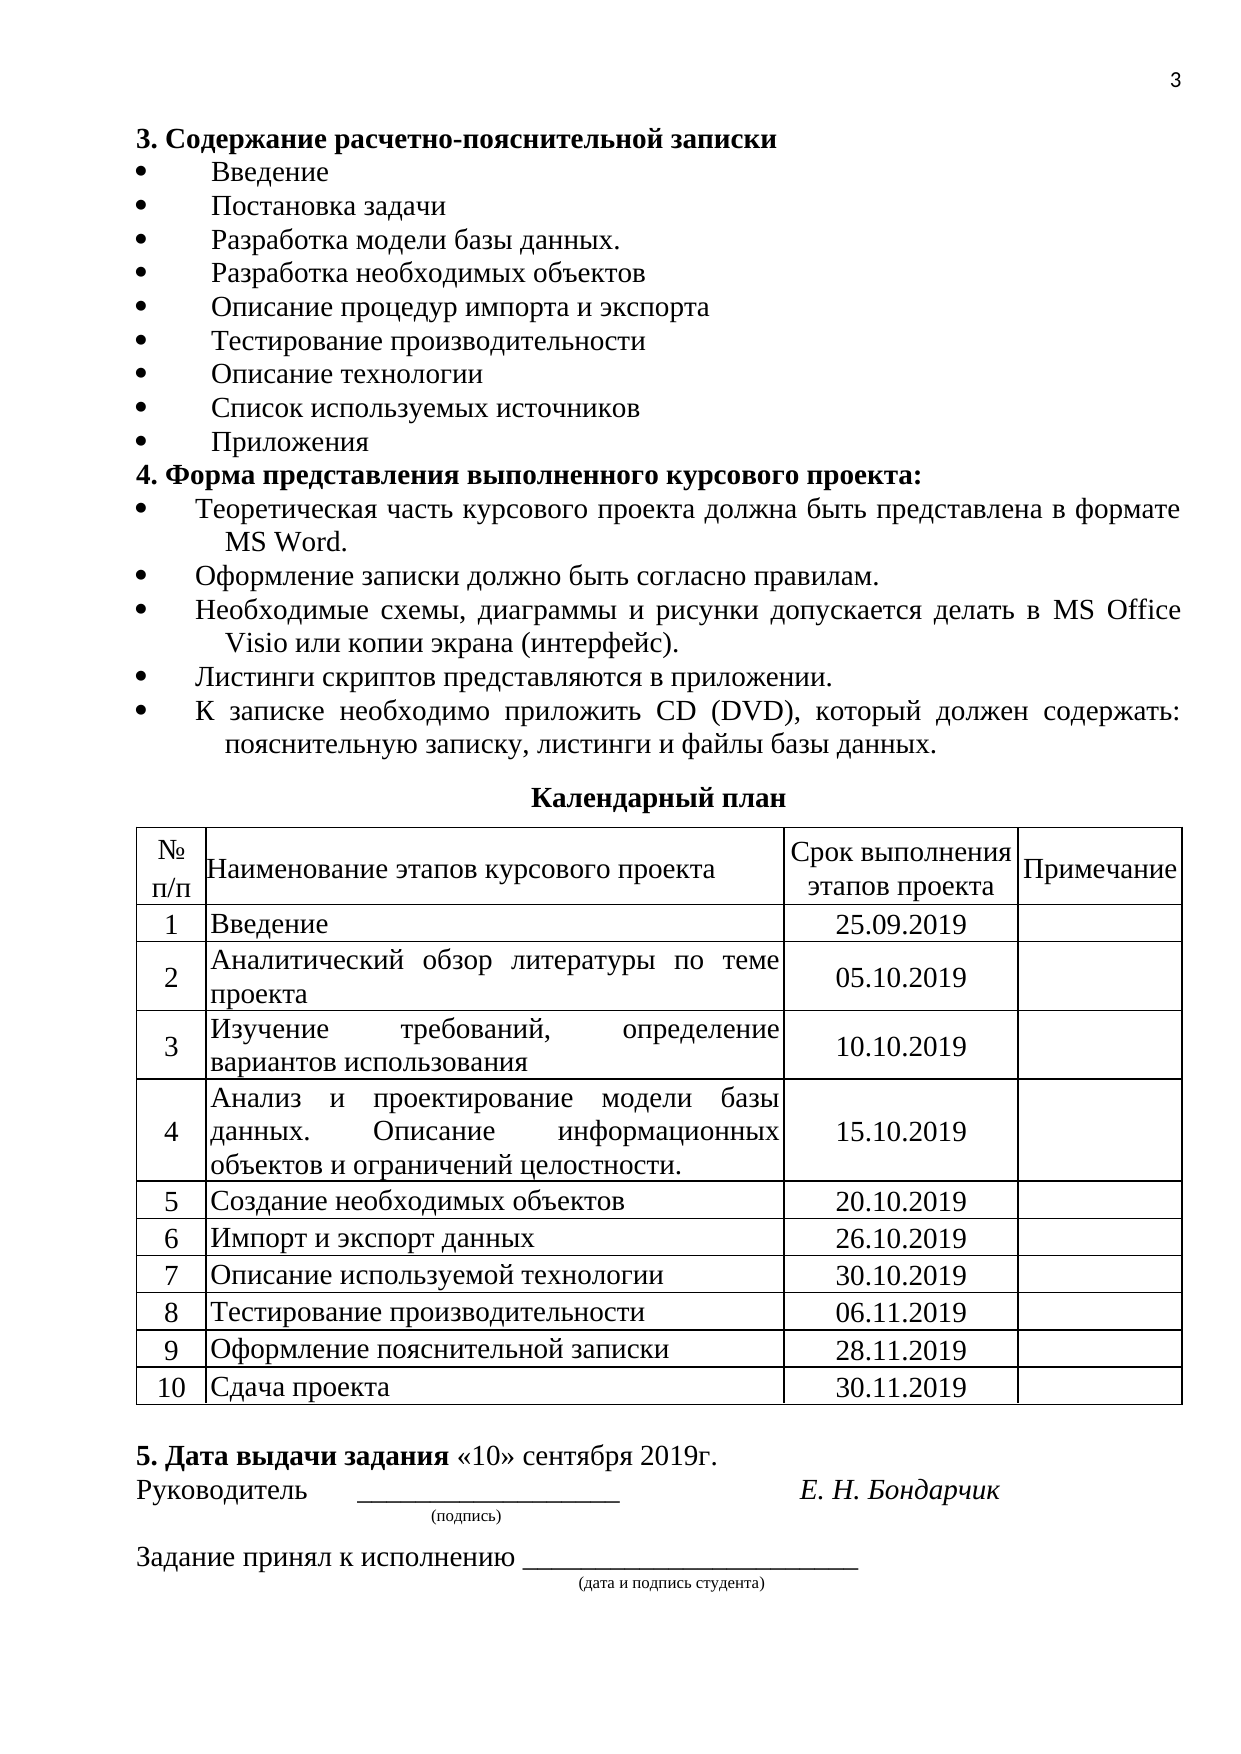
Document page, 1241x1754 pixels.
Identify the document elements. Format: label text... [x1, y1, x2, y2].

list Тестирование производительности [136, 323, 1181, 356]
table_cell 2 [137, 942, 205, 1009]
table_cell 5 [137, 1182, 205, 1217]
table_cell 3 [137, 1011, 205, 1078]
table_cell 4 [137, 1080, 205, 1180]
table_cell 7 [137, 1256, 205, 1292]
text 3. Содержание расчетно-пояснительной записки [136, 121, 1181, 154]
table_cell 8 [137, 1293, 205, 1329]
table_cell 06.11.2019 [785, 1293, 1017, 1329]
text (дата и подпись студента) [578, 1573, 1181, 1606]
table_cell 05.10.2019 [785, 942, 1017, 1009]
list Постановка задачи [136, 188, 1181, 222]
list Необходимые схемы, диаграммы и рисунки допускается делать в MS Office Visio или копии экрана (интерфейс). [136, 592, 1181, 659]
table_cell Введение [207, 905, 783, 941]
table_cell [1019, 942, 1181, 1009]
table_header Примечание [1019, 828, 1181, 904]
table_cell [1019, 1219, 1181, 1255]
table_cell 30.11.2019 [785, 1368, 1017, 1403]
table_header Срок выполнения этапов проекта [785, 828, 1017, 904]
table_cell 26.10.2019 [785, 1219, 1017, 1255]
table_cell 30.10.2019 [785, 1256, 1017, 1292]
table_cell 6 [137, 1219, 205, 1255]
table_cell Описание используемой технологии [207, 1256, 783, 1292]
list Разработка необходимых объектов [136, 256, 1181, 289]
text 5. Дата выдачи задания «10» сентября 2019г. [136, 1438, 1181, 1472]
list Описание процедур импорта и экспорта [136, 289, 1181, 323]
table_cell [1019, 1080, 1181, 1180]
text Календарный план [136, 781, 1181, 814]
list Описание технологии [136, 356, 1181, 390]
table_cell 10 [137, 1368, 205, 1403]
table_cell [1019, 1293, 1181, 1329]
list Оформление записки должно быть согласно правилам. [136, 558, 1181, 592]
table_cell 10.10.2019 [785, 1011, 1017, 1078]
table_cell Тестирование производительности [207, 1293, 783, 1329]
table_cell 9 [137, 1331, 205, 1366]
table_header Наименование этапов курсового проекта [207, 828, 783, 904]
list К записке необходимо приложить CD (DVD), который должен содержать: пояснительную записку, листинги и файлы базы данных. [136, 693, 1181, 760]
table_cell Сдача проекта [207, 1368, 783, 1403]
table_cell Аналитический обзор литературы по теме проекта [207, 942, 783, 1009]
table_cell 15.10.2019 [785, 1080, 1017, 1180]
table_cell [1019, 1256, 1181, 1292]
table_cell 28.11.2019 [785, 1331, 1017, 1366]
table_cell [1019, 905, 1181, 941]
list Листинги скриптов представляются в приложении. [136, 659, 1181, 693]
text Руководитель __________________ E. Н. Бондарчик [136, 1472, 1181, 1506]
table_cell 25.09.2019 [785, 905, 1017, 941]
text 4. Форма представления выполненного курсового проекта: [136, 457, 1181, 491]
table_cell Изучение требований, определение вариантов использования [207, 1011, 783, 1078]
table_cell [1019, 1182, 1181, 1217]
list Теоретическая часть курсового проекта должна быть представлена в формате MS Word. [136, 491, 1181, 558]
list Введение [136, 154, 1181, 188]
list Приложения [136, 424, 1181, 457]
text Задание принял к исполнению _______________________ [136, 1539, 1181, 1573]
table_cell Импорт и экспорт данных [207, 1219, 783, 1255]
list Разработка модели базы данных. [136, 222, 1181, 256]
table_cell Оформление пояснительной записки [207, 1331, 783, 1366]
table_cell 20.10.2019 [785, 1182, 1017, 1217]
table_cell Создание необходимых объектов [207, 1182, 783, 1217]
table_cell [1019, 1368, 1181, 1403]
table_cell Анализ и проектирование модели базы данных. Описание информационных объектов и ограничений целостности. [207, 1080, 783, 1180]
table_header № п/п [137, 828, 205, 904]
text (подпись) [357, 1506, 1181, 1539]
table_cell [1019, 1011, 1181, 1078]
table_cell [1019, 1331, 1181, 1366]
table_cell 1 [137, 905, 205, 941]
list Список используемых источников [136, 390, 1181, 424]
